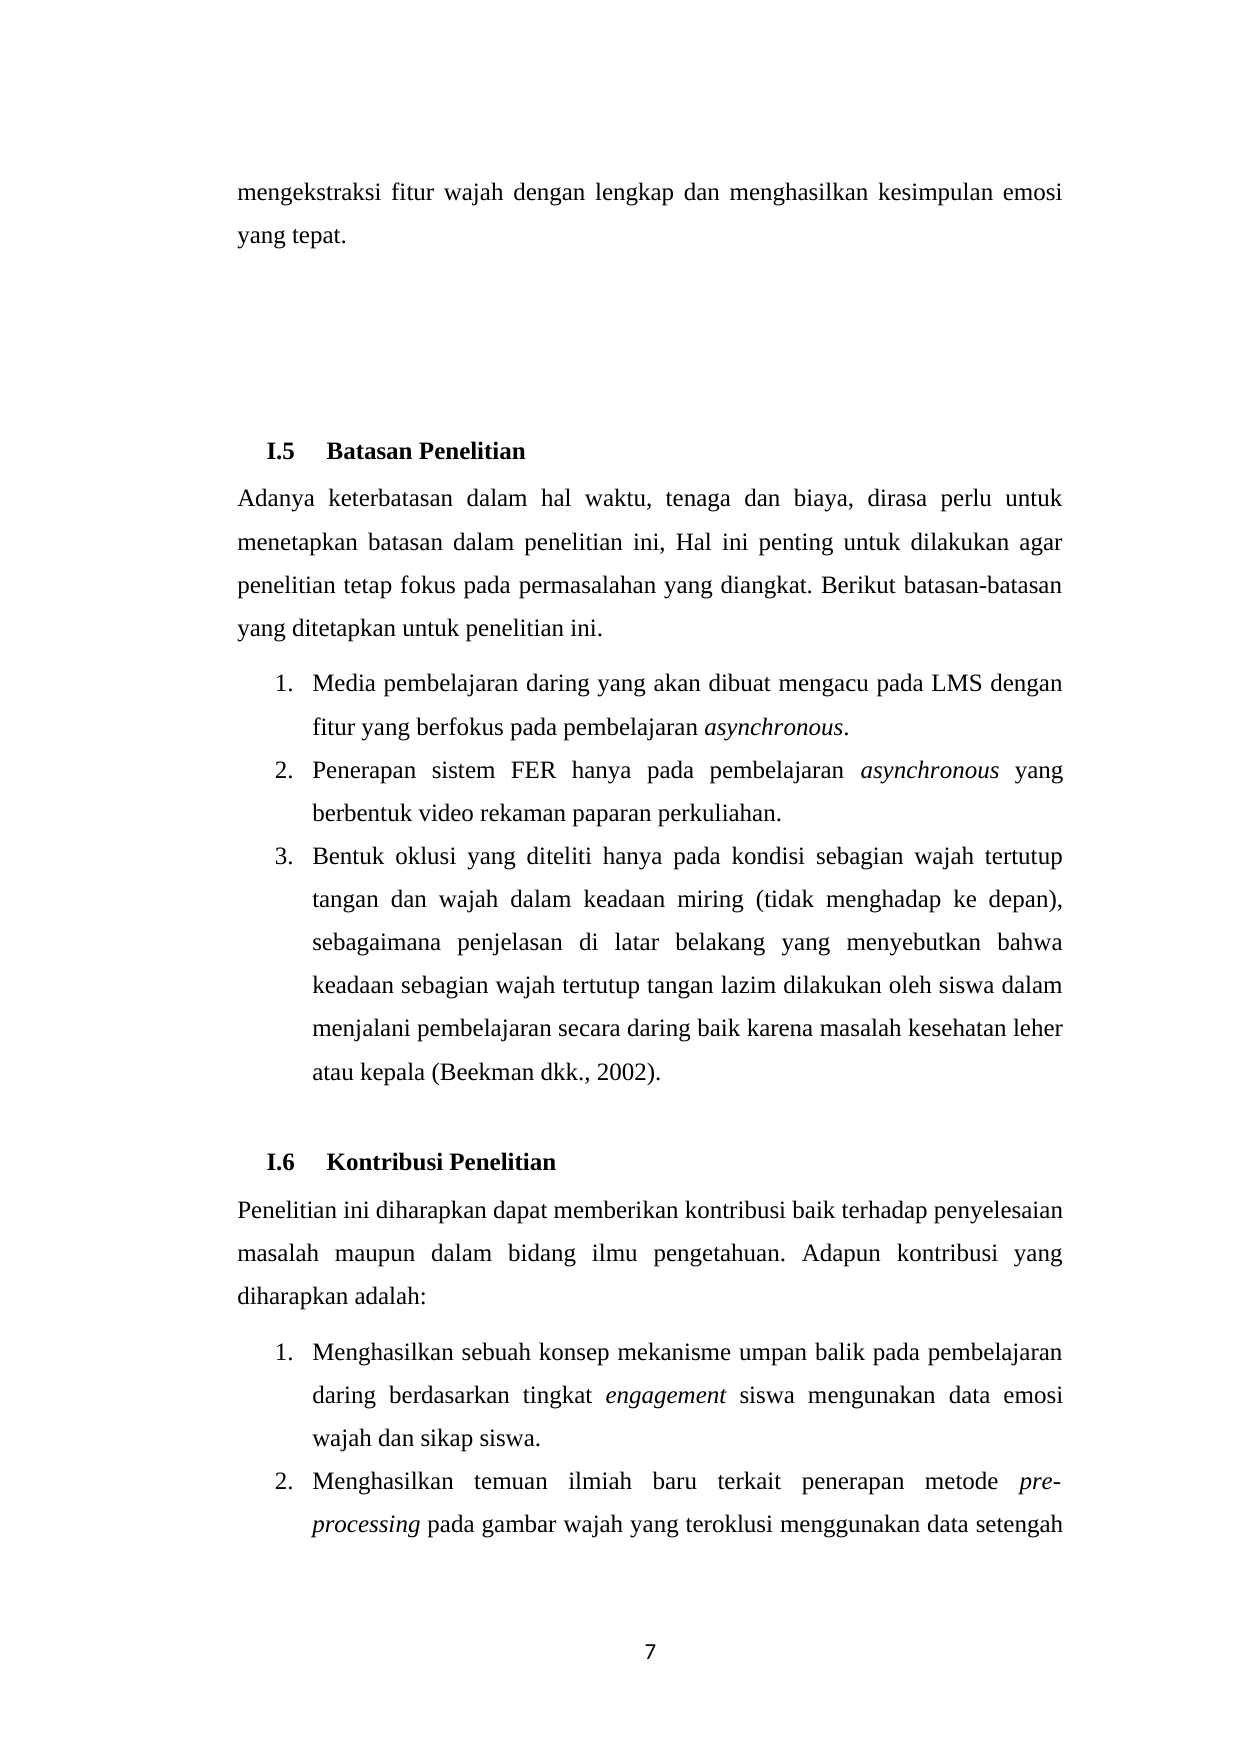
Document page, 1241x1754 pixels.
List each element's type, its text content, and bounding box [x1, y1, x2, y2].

list Menghasilkan sebuah konsep mekanisme umpan balik pada pembelajaran daring berdasarkan tingkat engagement siswa mengunakan data emosi wajah dan sikap siswa. [274, 1337, 1063, 1452]
list Bentuk oklusi yang diteliti hanya pada kondisi sebagian wajah tertutup tangan dan wajah dalam keadaan miring (tidak menghadap ke depan), sebagaimana penjelasan di latar belakang yang menyebutkan bahwa keadaan sebagian wajah tertutup tangan lazim dilakukan oleh siswa dalam menjalani pembelajaran secara daring baik karena masalah kesehatan leher atau kepala (Beekman dkk., 2002). [274, 841, 1063, 1085]
list Batasan Penelitian [266, 436, 1063, 464]
list Media pembelajaran daring yang akan dibuat mengacu pada LMS dengan fitur yang berfokus pada pembelajaran asynchronous. [274, 668, 1063, 740]
text Adanya keterbatasan dalam hal waktu, tenaga dan biaya, dirasa perlu untuk menetapkan batasan dalam penelitian ini, Hal ini penting untuk dilakukan agar penelitian tetap fokus pada permasalahan yang diangkat. Berikut batasan-batasan yang ditetapkan untuk penelitian ini. [237, 483, 1063, 642]
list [274, 1466, 1063, 1538]
list Penerapan sistem FER hanya pada pembelajaran asynchronous yang berbentuk video rekaman paparan perkuliahan. [274, 755, 1063, 827]
text Penelitian ini diharapkan dapat memberikan kontribusi baik terhadap penyelesaian masalah maupun dalam bidang ilmu pengetahuan. Adapun kontribusi yang diharapkan adalah: [237, 1195, 1063, 1310]
list Kontribusi Penelitian [266, 1147, 1063, 1176]
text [237, 177, 1063, 249]
